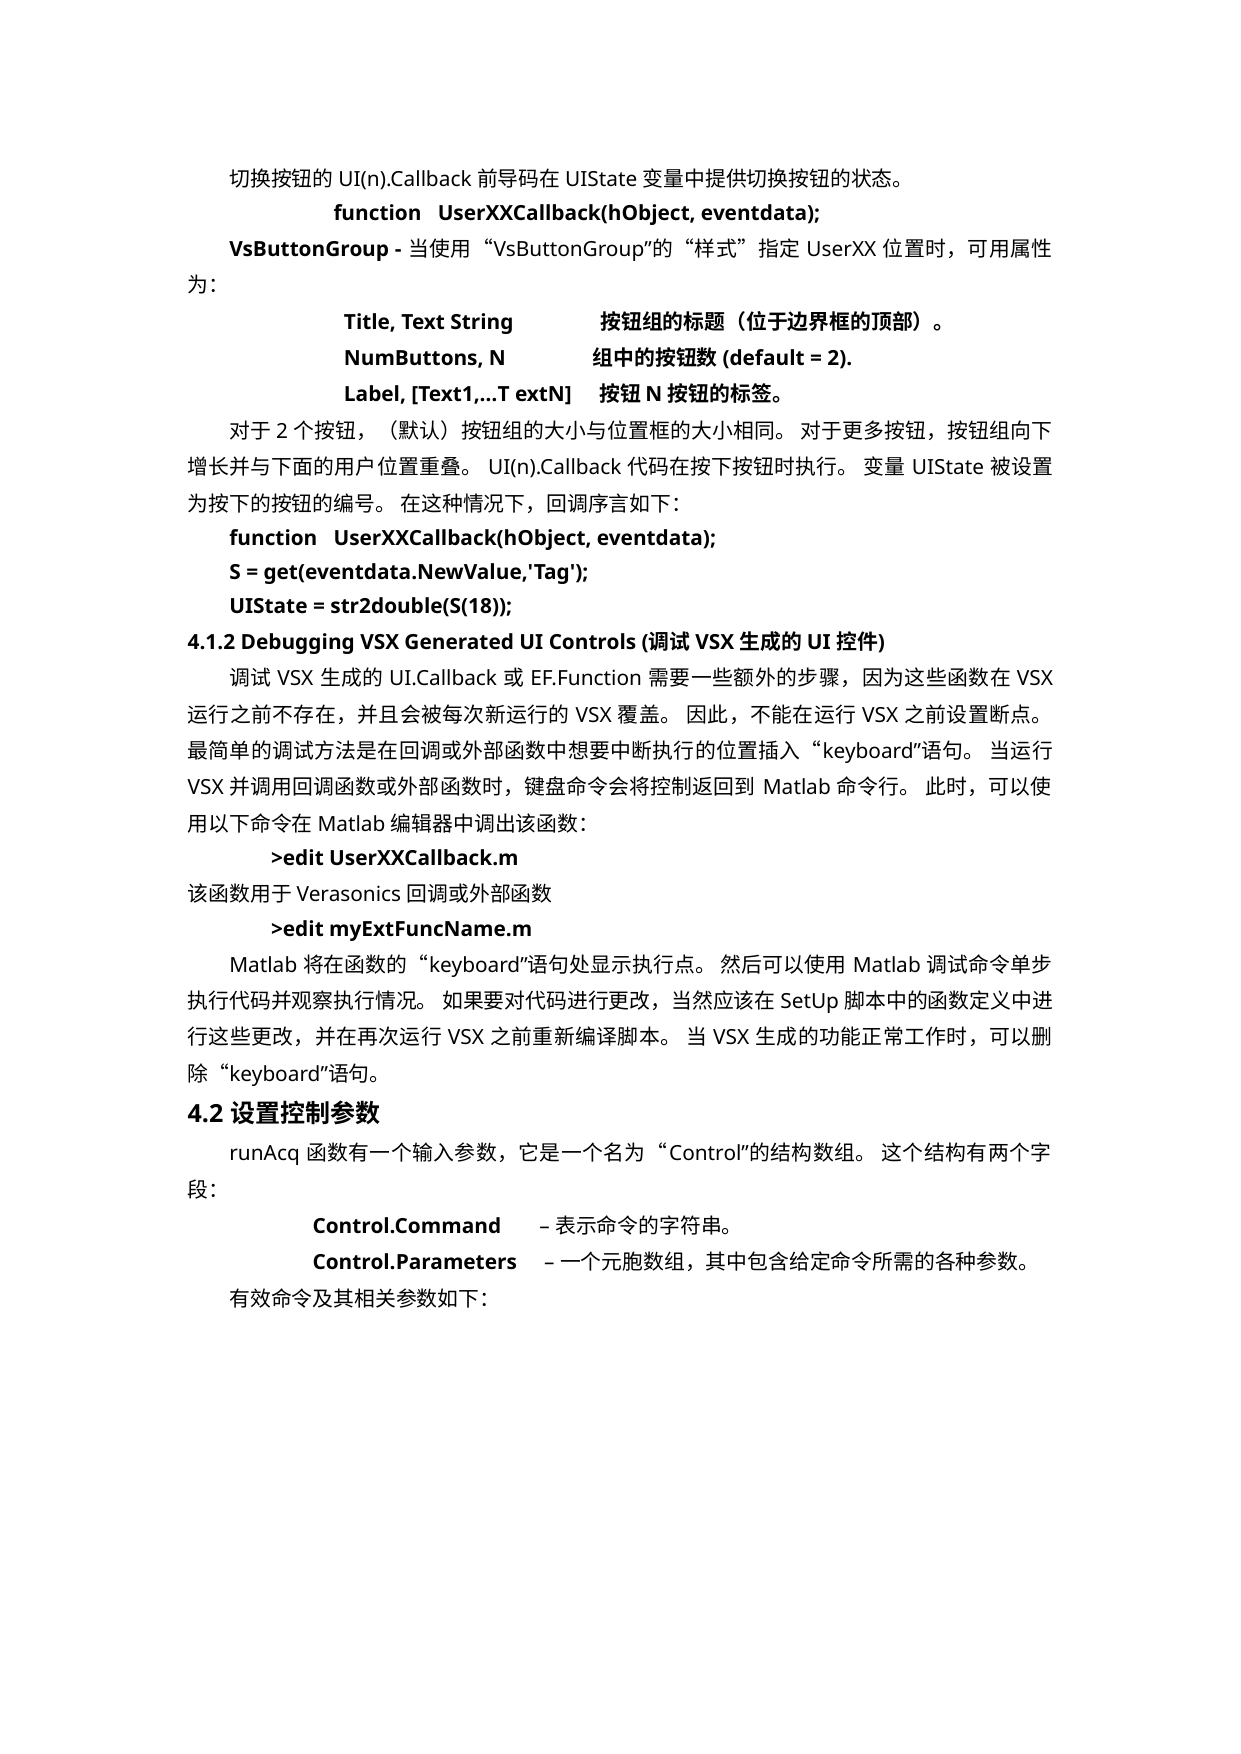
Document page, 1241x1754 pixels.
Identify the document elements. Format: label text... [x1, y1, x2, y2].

text 4.1.2 Debugging VSX Generated UI Controls (调试 VSX 生成的 UI 控件) [187, 625, 1053, 656]
text Title, Text String 按钮组的标题（位于边界框的顶部）。 [187, 305, 1053, 335]
text Control.Parameters – 一个元胞数组，其中包含给定命令所需的各种参数。 [187, 1246, 1053, 1276]
text 该函数用于 Verasonics 回调或外部函数 [187, 877, 1053, 908]
text Label, [Text1,…T extN] 按钮 N 按钮的标签。 [187, 378, 1053, 408]
text function UserXXCallback(hObject, eventdata); [187, 198, 1053, 227]
text UIState = str2double(S(18)); [187, 591, 1053, 619]
text 4.2 设置控制参数 [187, 1093, 1053, 1129]
text >edit myExtFuncName.m [187, 914, 1053, 942]
text Matlab 将在函数的“keyboard”语句处显示执行点。 然后可以使用 Matlab 调试命令单步执行代码并观察执行情况。 如果要对代码进行更改，当然应该在 SetUp 脚本中的函数定义中进行这些更改，并在再次运行 VSX 之前重新编译脚本。 当 VSX 生成的功能正常工作时，可以删除“keyboard”语句。 [187, 948, 1053, 1087]
text runAcq 函数有一个输入参数，它是一个名为“Control”的结构数组。 这个结构有两个字段： [187, 1137, 1053, 1203]
text 对于 2 个按钮，（默认）按钮组的大小与位置框的大小相同。 对于更多按钮，按钮组向下增长并与下面的用户位置重叠。 UI(n).Callback 代码在按下按钮时执行。 变量 UIState 被设置为按下的按钮的编号。 在这种情况下，回调序言如下： [187, 414, 1053, 517]
text function UserXXCallback(hObject, eventdata); [187, 523, 1053, 551]
text 调试 VSX 生成的 UI.Callback 或 EF.Function 需要一些额外的步骤，因为这些函数在 VSX 运行之前不存在，并且会被每次新运行的 VSX 覆盖。 因此，不能在运行 VSX 之前设置断点。 最简单的调试方法是在回调或外部函数中想要中断执行的位置插入“keyboard”语句。 当运行 VSX 并调用回调函数或外部函数时，键盘命令会将控制返回到 Matlab 命令行。 此时，可以使用以下命令在 Matlab 编辑器中调出该函数： [187, 662, 1053, 837]
text 切换按钮的 UI(n).Callback 前导码在 UIState 变量中提供切换按钮的状态。 [187, 162, 1053, 192]
text >edit UserXXCallback.m [187, 843, 1053, 872]
text S = get(eventdata.NewValue,'Tag'); [187, 557, 1053, 586]
text VsButtonGroup - 当使用“VsButtonGroup”的“样式”指定 UserXX 位置时，可用属性为： [187, 232, 1053, 299]
text Control.Command – 表示命令的字符串。 [187, 1209, 1053, 1239]
text NumButtons, N 组中的按钮数 (default = 2). [187, 341, 1053, 372]
text 有效命令及其相关参数如下： [187, 1282, 1053, 1312]
